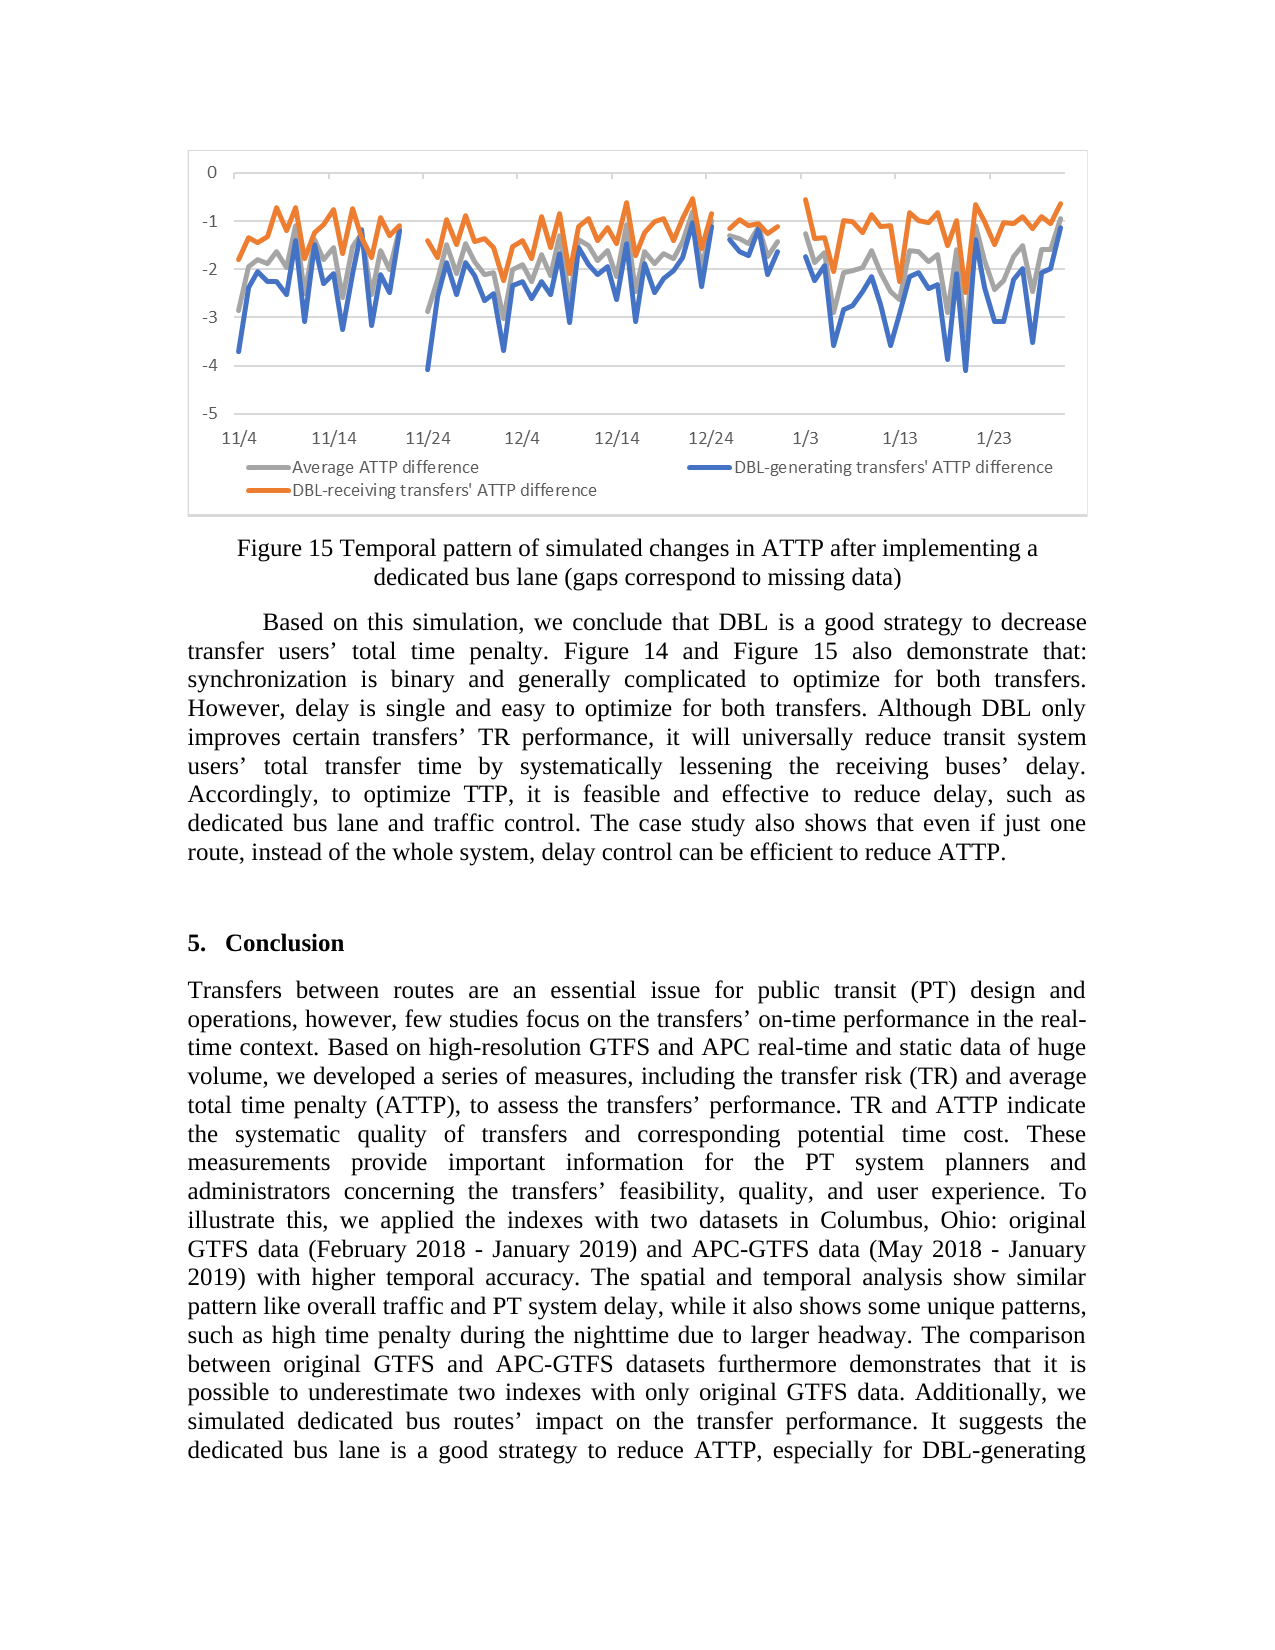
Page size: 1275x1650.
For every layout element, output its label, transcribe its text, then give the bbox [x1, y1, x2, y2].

text Based on this simulation, we conclude that DBL is a good strategy to decrease transfer users’ total time penalty. Figure 14 and Figure 15 also demonstrate that: synchronization is binary and generally complicated to optimize for both transfers. However, delay is single and easy to optimize for both transfers. Although DBL only improves certain transfers’ TR performance, it will universally reduce transit system users’ total transfer time by systematically lessening the receiving buses’ delay. Accordingly, to optimize TTP, it is feasible and effective to reduce delay, such as dedicated bus lane and traffic control. The case study also shows that even if just one route, instead of the whole system, delay control can be efficient to reduce ATTP. [187, 607, 1087, 866]
picture [187, 150, 1088, 517]
list Conclusion [187, 928, 1087, 957]
text Figure 15 Temporal pattern of simulated changes in ATTP after implementing a dedicated bus lane (gaps correspond to missing data) [187, 533, 1087, 590]
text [187, 975, 1087, 1464]
